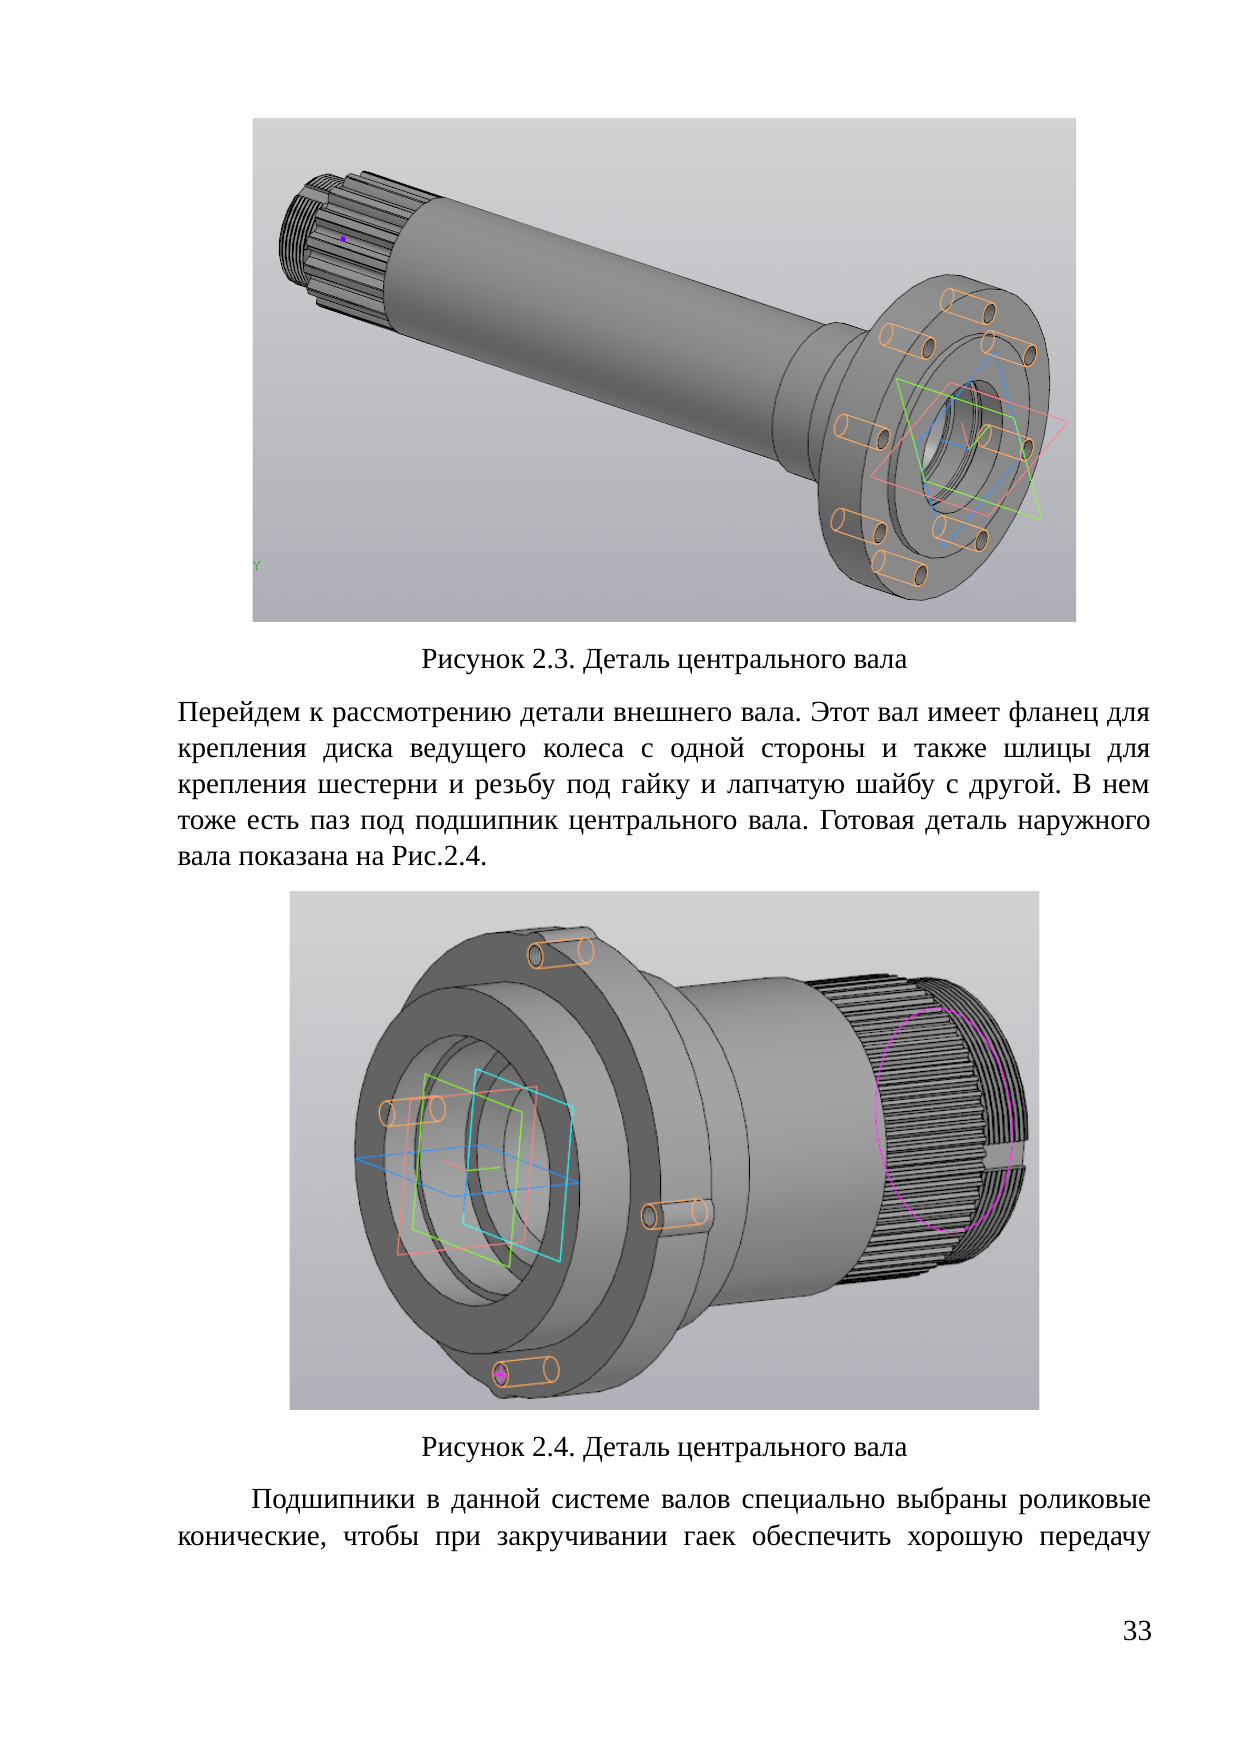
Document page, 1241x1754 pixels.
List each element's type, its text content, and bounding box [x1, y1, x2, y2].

picture [252, 118, 1077, 622]
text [177, 1481, 1152, 1551]
text Рисунок 2.4. Деталь центрального вала [177, 1429, 1152, 1462]
picture [289, 891, 1040, 1410]
text Рисунок 2.3. Деталь центрального вала [177, 641, 1152, 674]
text Перейдем к рассмотрению детали внешнего вала. Этот вал имеет фланец для крепления диска ведущего колеса с одной стороны и также шлицы для крепления шестерни и резьбу под гайку и лапчатую шайбу с другой. В нем тоже есть паз под подшипник центрального вала. Готовая деталь наружного вала показана на Рис.2.4. [177, 694, 1152, 872]
